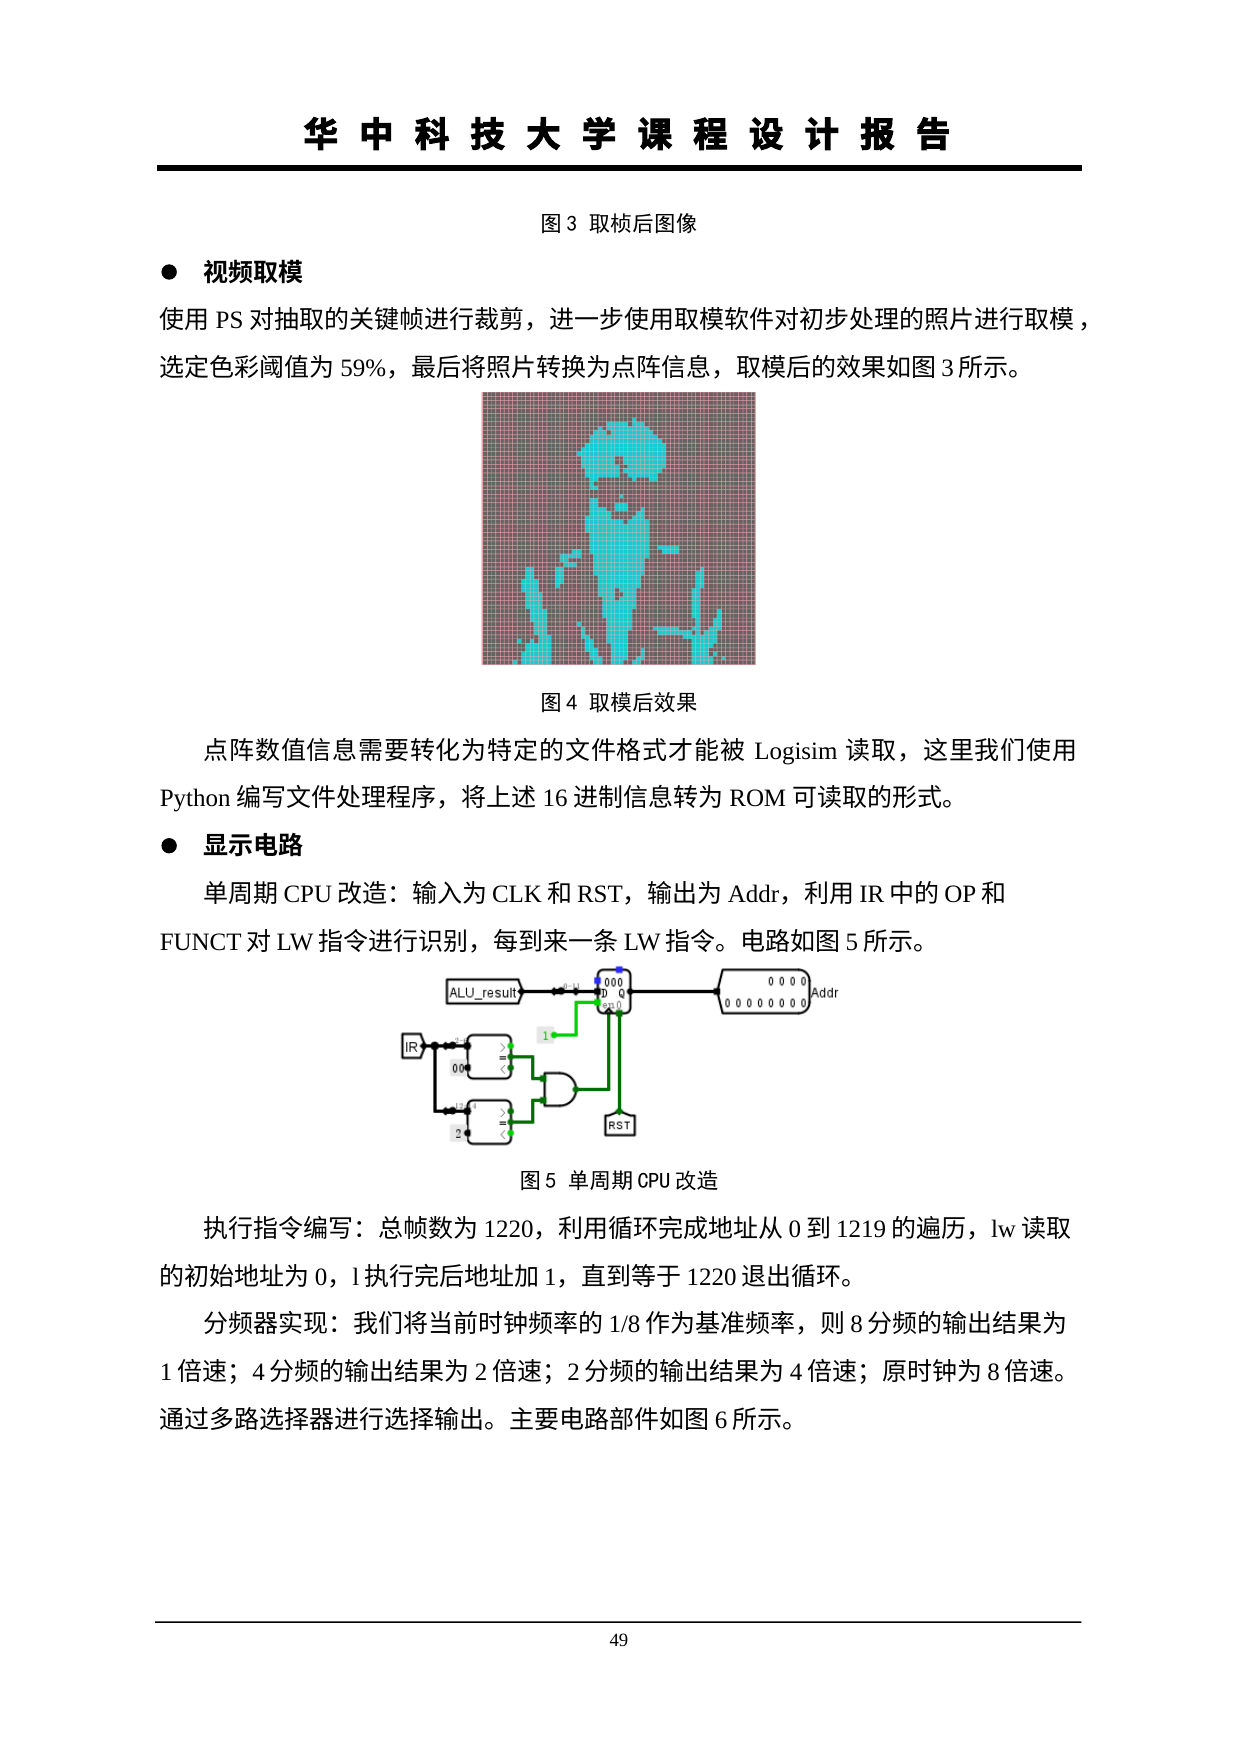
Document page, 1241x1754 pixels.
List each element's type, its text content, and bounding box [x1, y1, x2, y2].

text 图5 单周期CPU改造 [159, 1155, 1078, 1202]
text 图3 取桢后图像 [159, 198, 1078, 246]
text 点阵数值信息需要转化为特定的文件格式才能被 Logisim 读取，这里我们使用Python 编写文件处理程序，将上述 16 进制信息转为 ROM 可读取的形式。 [159, 724, 1078, 820]
text 执行指令编写：总帧数为1220，利用循环完成地址从0到1219的遍历，lw读取的初始地址为0，l执行完后地址加1，直到等于1220退出循环。 [159, 1202, 1078, 1298]
picture [471, 389, 767, 669]
picture [390, 963, 847, 1151]
list 显示电路 [159, 820, 1078, 868]
text 图4 取模后效果 [159, 677, 1078, 724]
text 使用 PS 对抽取的关键帧进行裁剪，进一步使用取模软件对初步处理的照片进行取模，选定色彩阈值为 59%，最后将照片转换为点阵信息，取模后的效果如图3所示。 [159, 294, 1078, 390]
text 单周期CPU改造：输入为CLK和RST，输出为Addr，利用IR中的OP和FUNCT对LW指令进行识别，每到来一条LW指令。电路如图5所示。 [159, 868, 1078, 963]
text 分频器实现：我们将当前时钟频率的1/8作为基准频率，则8分频的输出结果为1倍速；4分频的输出结果为2倍速；2分频的输出结果为4倍速；原时钟为8倍速。通过多路选择器进行选择输出。主要电路部件如图6所示。 [159, 1298, 1078, 1442]
list 视频取模 [159, 246, 1078, 294]
